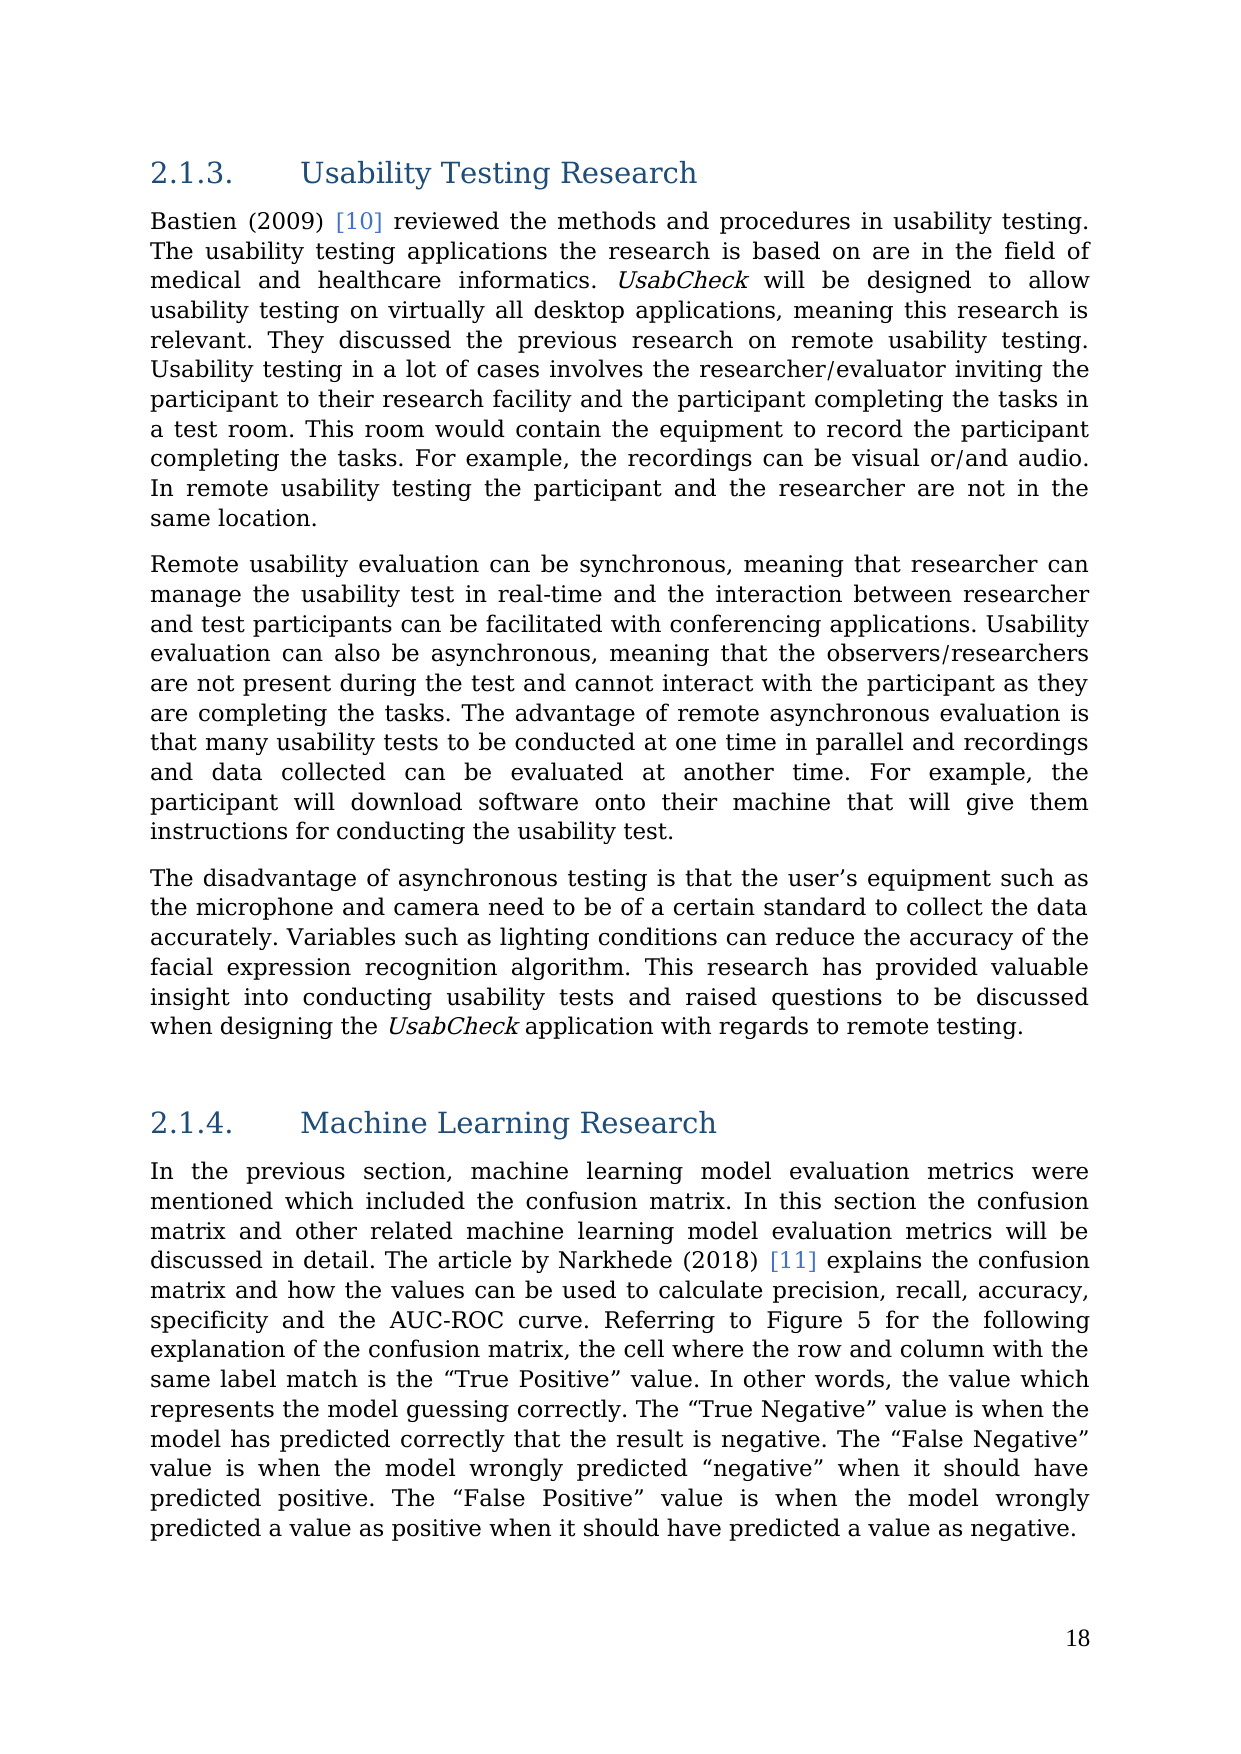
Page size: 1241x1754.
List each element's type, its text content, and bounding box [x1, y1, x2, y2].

text In the previous section, machine learning model evaluation metrics were mentioned which included the confusion matrix. In this section the confusion matrix and other related machine learning model evaluation metrics will be discussed in detail. The article by Narkhede (2018) [11] explains the confusion matrix and how the values can be used to calculate precision, recall, accuracy, specificity and the AUC-ROC curve. Referring to Figure 5 for the following explanation of the confusion matrix, the cell where the row and column with the same label match is the “True Positive” value. In other words, the value which represents the model guessing correctly. The “True Negative” value is when the model has predicted correctly that the result is negative. The “False Negative” value is when the model wrongly predicted “negative” when it should have predicted positive. The “False Positive” value is when the model wrongly predicted a value as positive when it should have predicted a value as negative. [150, 1157, 1090, 1541]
text Bastien (2009) [10] reviewed the methods and procedures in usability testing. The usability testing applications the research is based on are in the field of medical and healthcare informatics. UsabCheck will be designed to allow usability testing on virtually all desktop applications, meaning this research is relevant. They discussed the previous research on remote usability testing. Usability testing in a lot of cases involves the researcher/evaluator inviting the participant to their research facility and the participant completing the tasks in a test room. This room would contain the equipment to record the participant completing the tasks. For example, the recordings can be visual or/and audio. In remote usability testing the participant and the researcher are not in the same location. [150, 207, 1090, 531]
subtitle Usability Testing Research [150, 154, 1090, 189]
subtitle Machine Learning Research [150, 1104, 1090, 1139]
text The disadvantage of asynchronous testing is that the user’s equipment such as the microphone and camera need to be of a certain standard to collect the data accurately. Variables such as lighting conditions can reduce the accuracy of the facial expression recognition algorithm. This research has provided valuable insight into conducting usability tests and raised questions to be discussed when designing the UsabCheck application with regards to remote testing. [150, 863, 1090, 1039]
text Remote usability evaluation can be synchronous, meaning that researcher can manage the usability test in real-time and the interaction between researcher and test participants can be facilitated with conferencing applications. Usability evaluation can also be asynchronous, meaning that the observers/researchers are not present during the test and cannot interact with the participant as they are completing the tasks. The advantage of remote asynchronous evaluation is that many usability tests to be conducted at one time in parallel and recordings and data collected can be evaluated at another time. For example, the participant will download software onto their machine that will give them instructions for conducting the usability test. [150, 550, 1090, 844]
